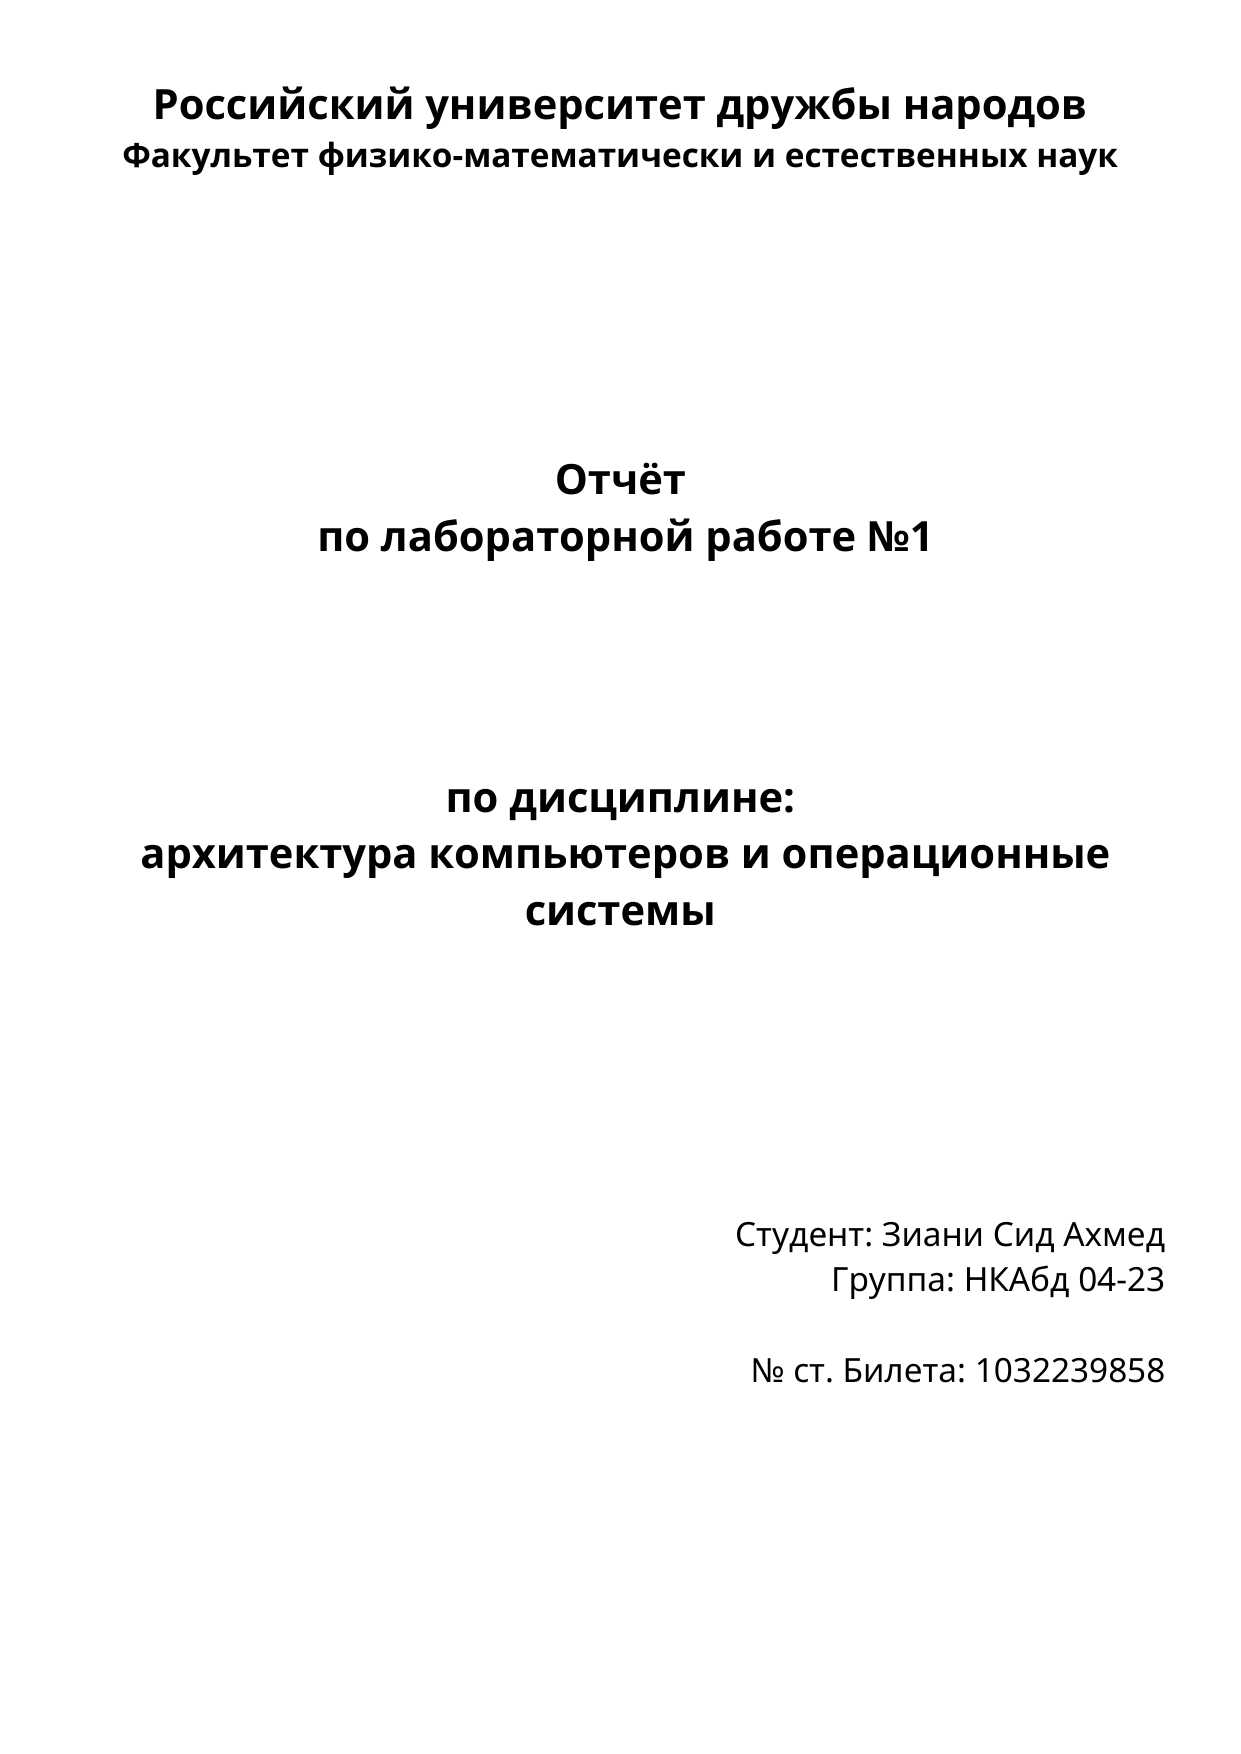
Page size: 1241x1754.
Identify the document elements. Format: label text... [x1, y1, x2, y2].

text по дисциплине: [75, 768, 1165, 824]
text Факультет физико-математически и естественных наук [75, 132, 1165, 177]
text Студент: Зиани Сид Ахмед [75, 1210, 1165, 1256]
text архитектура компьютеров и операционные системы [75, 824, 1165, 938]
text Российский университет дружбы народов [75, 75, 1165, 132]
text Группа: НКАбд 04-23 [75, 1256, 1165, 1301]
text № ст. Билета: 1032239858 [75, 1347, 1165, 1392]
text Отчёт [75, 450, 1165, 506]
text по лабораторной работе №1 [75, 506, 1165, 563]
